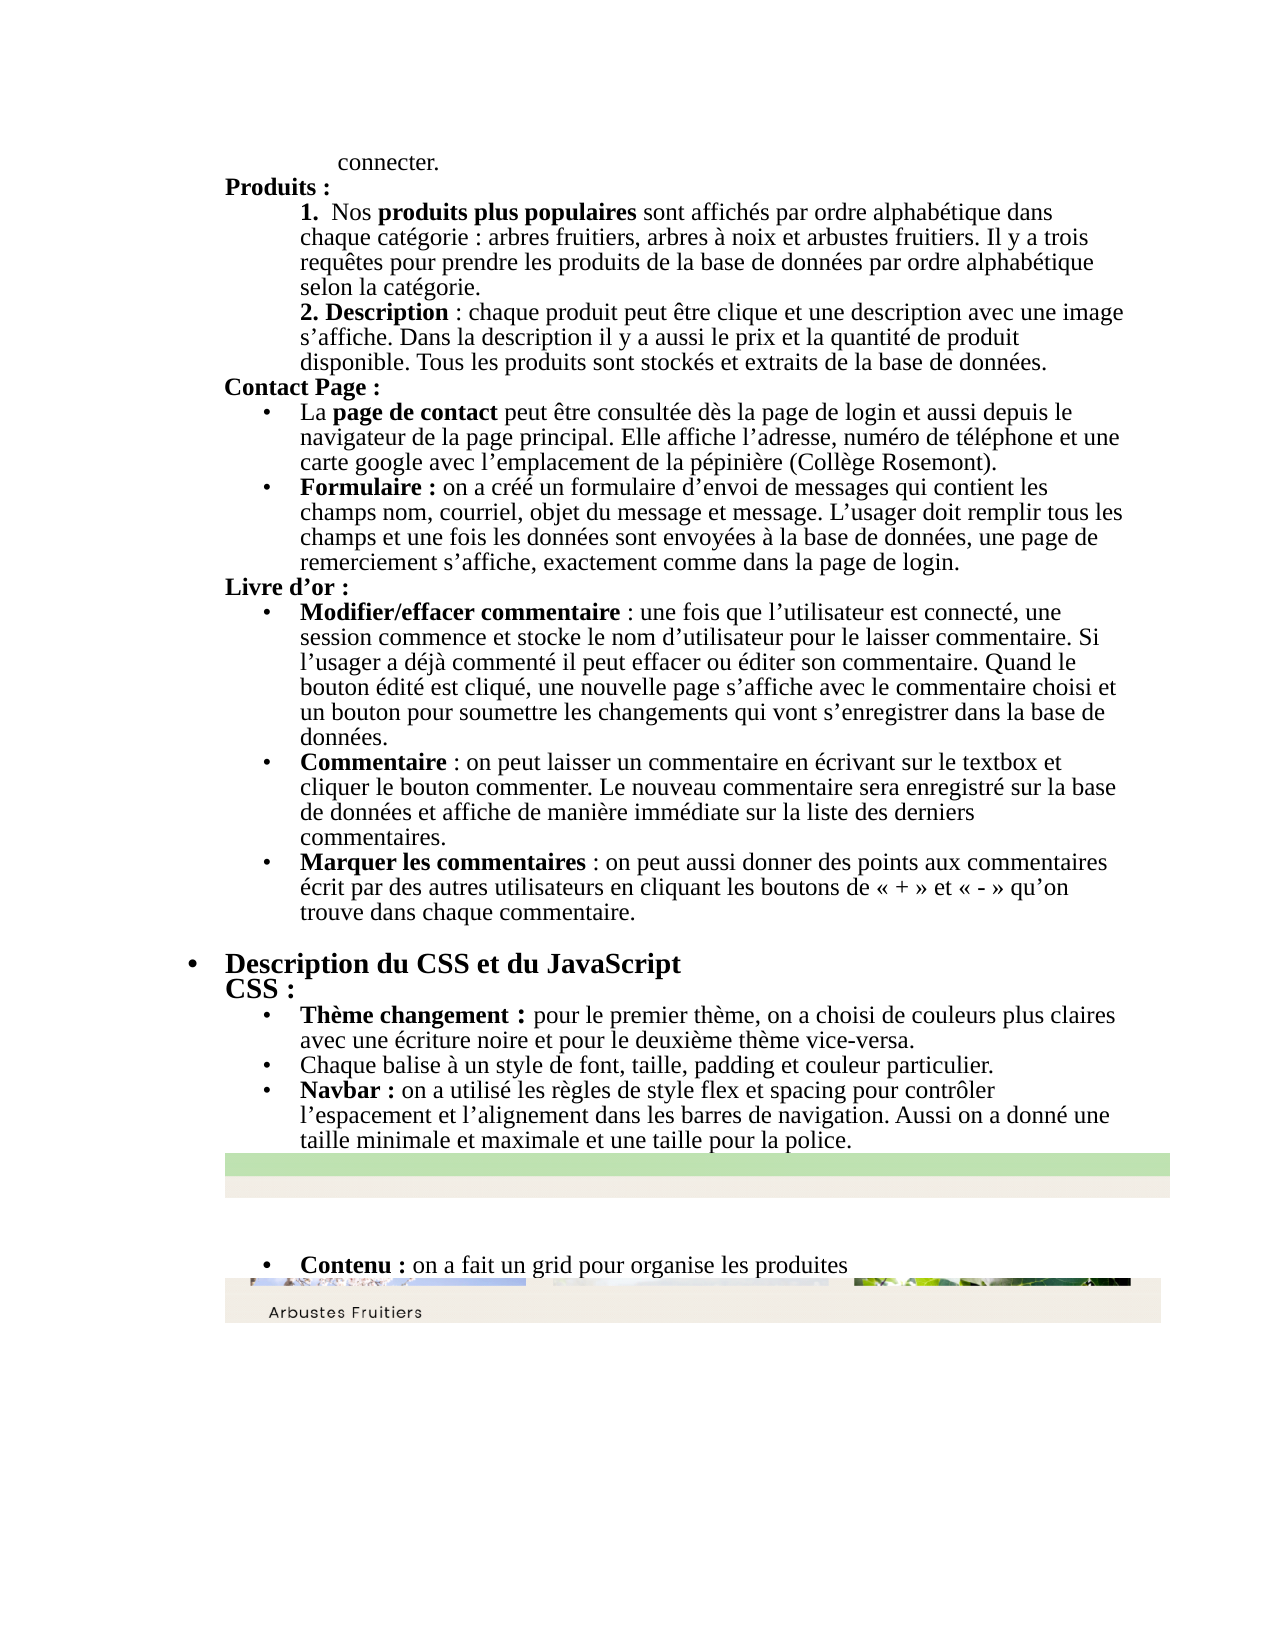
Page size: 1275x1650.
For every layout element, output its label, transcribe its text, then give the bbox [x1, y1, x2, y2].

list Contenu : on a fait un grid pour organise les produites [262, 1253, 1125, 1278]
text CSS : [225, 978, 1125, 1003]
text 1. Nos produits plus populaires sont affichés par ordre alphabétique dans chaque catégorie : arbres fruitiers, arbres à noix et arbustes fruitiers. Il y a trois requêtes pour prendre les produits de la base de données par ordre alphabétique selon la catégorie. [300, 200, 1125, 300]
text Livre d’or : [150, 575, 1125, 600]
text Produits : [150, 175, 1125, 200]
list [300, 150, 1125, 175]
list La page de contact peut être consultée dès la page de login et aussi depuis le navigateur de la page principal. Elle affiche l’adresse, numéro de téléphone et une carte google avec l’emplacement de la pépinière (Collège Rosemont). [262, 400, 1125, 475]
text 2. Description : chaque produit peut être clique et une description avec une image s’affiche. Dans la description il y a aussi le prix et la quantité de produit disponible. Tous les produits sont stockés et extraits de la base de données. [300, 300, 1125, 375]
text Contact Page : [150, 375, 1125, 400]
list Commentaire : on peut laisser un commentaire en écrivant sur le textbox et cliquer le bouton commenter. Le nouveau commentaire sera enregistré sur la base de données et affiche de manière immédiate sur la liste des derniers commentaires. [262, 750, 1125, 850]
list Formulaire : on a créé un formulaire d’envoi de messages qui contient les champs nom, courriel, objet du message et message. L’usager doit remplir tous les champs et une fois les données sont envoyées à la base de données, une page de remerciement s’affiche, exactement comme dans la page de login. [262, 475, 1125, 575]
list Marquer les commentaires : on peut aussi donner des points aux commentaires écrit par des autres utilisateurs en cliquant les boutons de « + » et « - » qu’on trouve dans chaque commentaire. [262, 850, 1125, 925]
list Description du CSS et du JavaScript [187, 953, 1125, 978]
list Navbar : on a utilisé les règles de style flex et spacing pour contrôler l’espacement et l’alignement dans les barres de navigation. Aussi on a donné une taille minimale et maximale et une taille pour la police. [262, 1078, 1125, 1153]
list Chaque balise à un style de font, taille, padding et couleur particulier. [262, 1053, 1125, 1078]
list Thème changement : pour le premier thème, on a choisi de couleurs plus claires avec une écriture noire et pour le deuxième thème vice-versa. [262, 1003, 1125, 1053]
list Modifier/effacer commentaire : une fois que l’utilisateur est connecté, une session commence et stocke le nom d’utilisateur pour le laisser commentaire. Si l’usager a déjà commenté il peut effacer ou éditer son commentaire. Quand le bouton édité est cliqué, une nouvelle page s’affiche avec le commentaire choisi et un bouton pour soumettre les changements qui vont s’enregistrer dans la base de données. [262, 600, 1125, 750]
